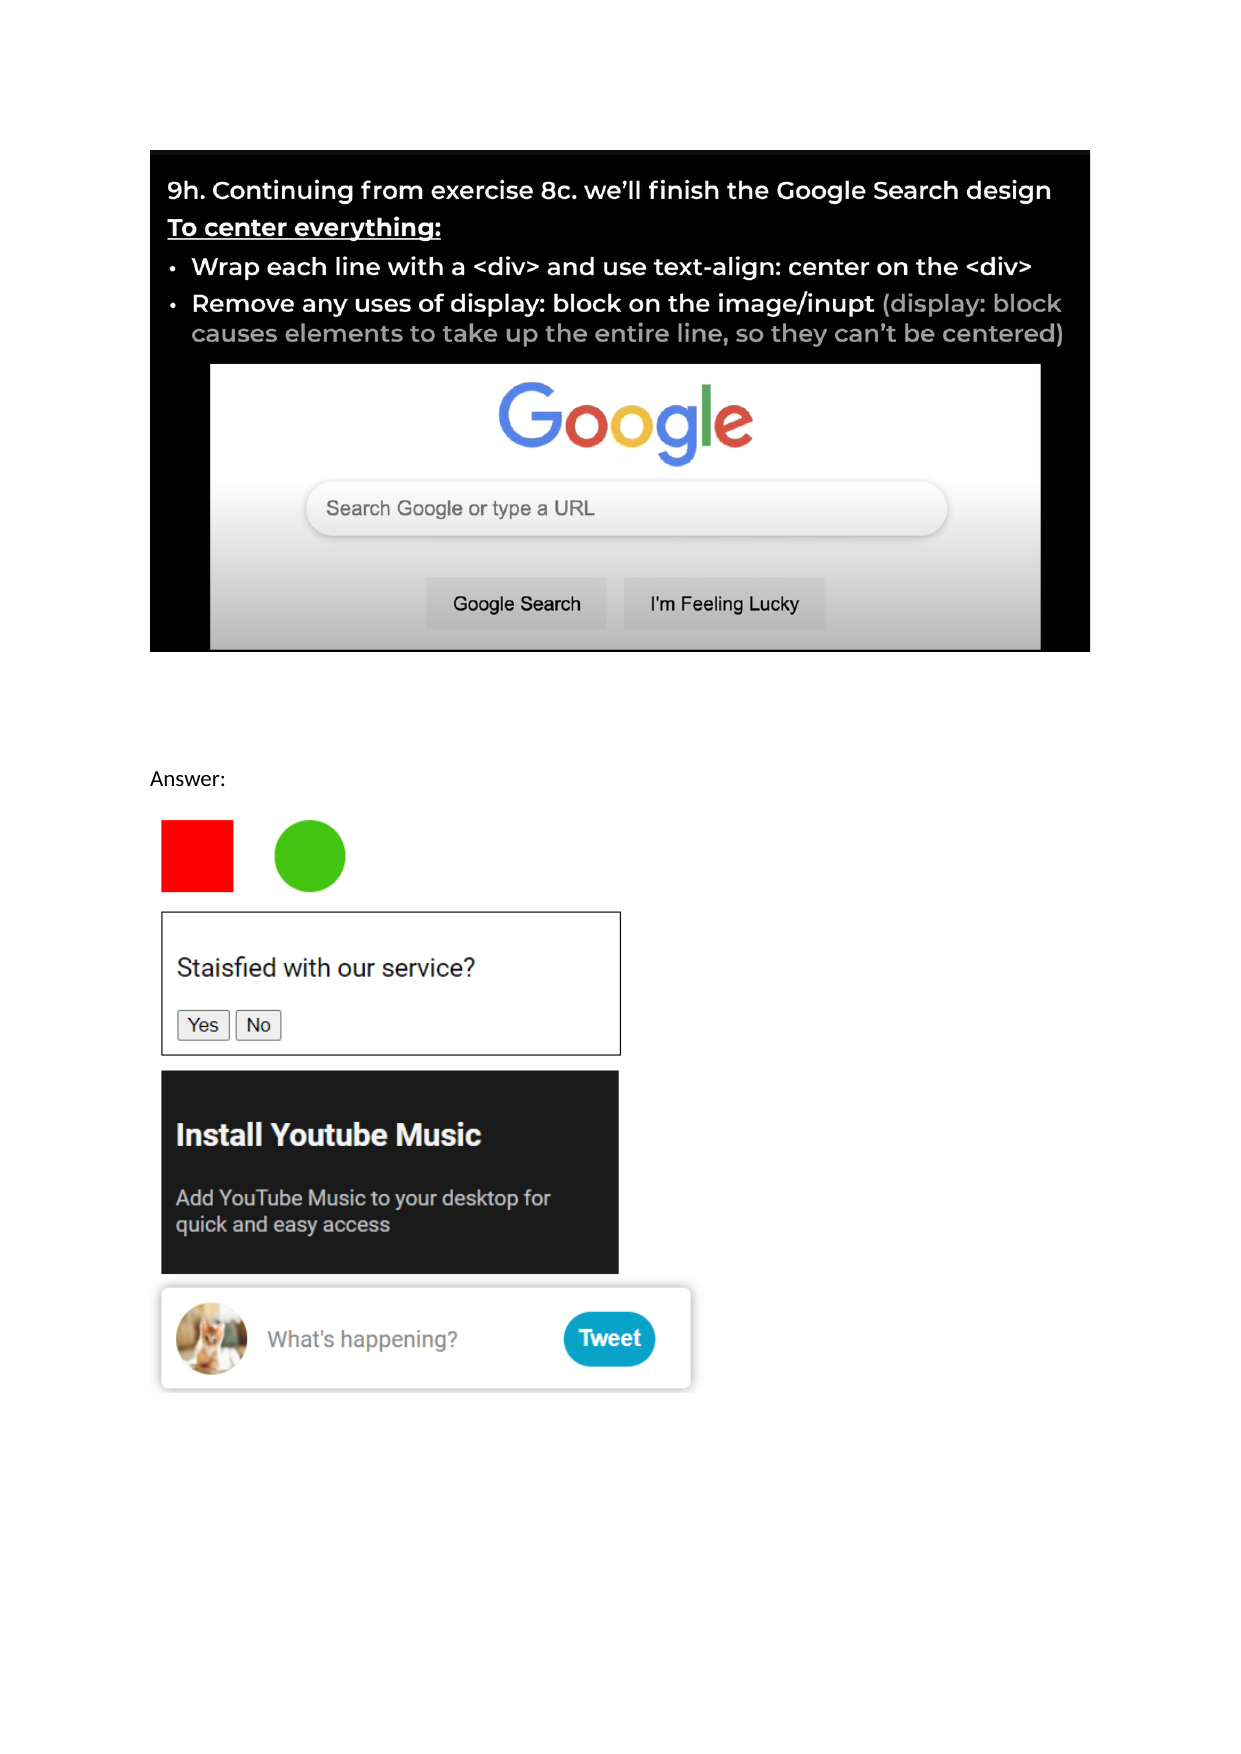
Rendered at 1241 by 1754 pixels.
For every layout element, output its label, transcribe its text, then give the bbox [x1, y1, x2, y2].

picture [150, 150, 1091, 652]
text Answer: [150, 764, 1090, 792]
picture [150, 811, 1091, 1393]
